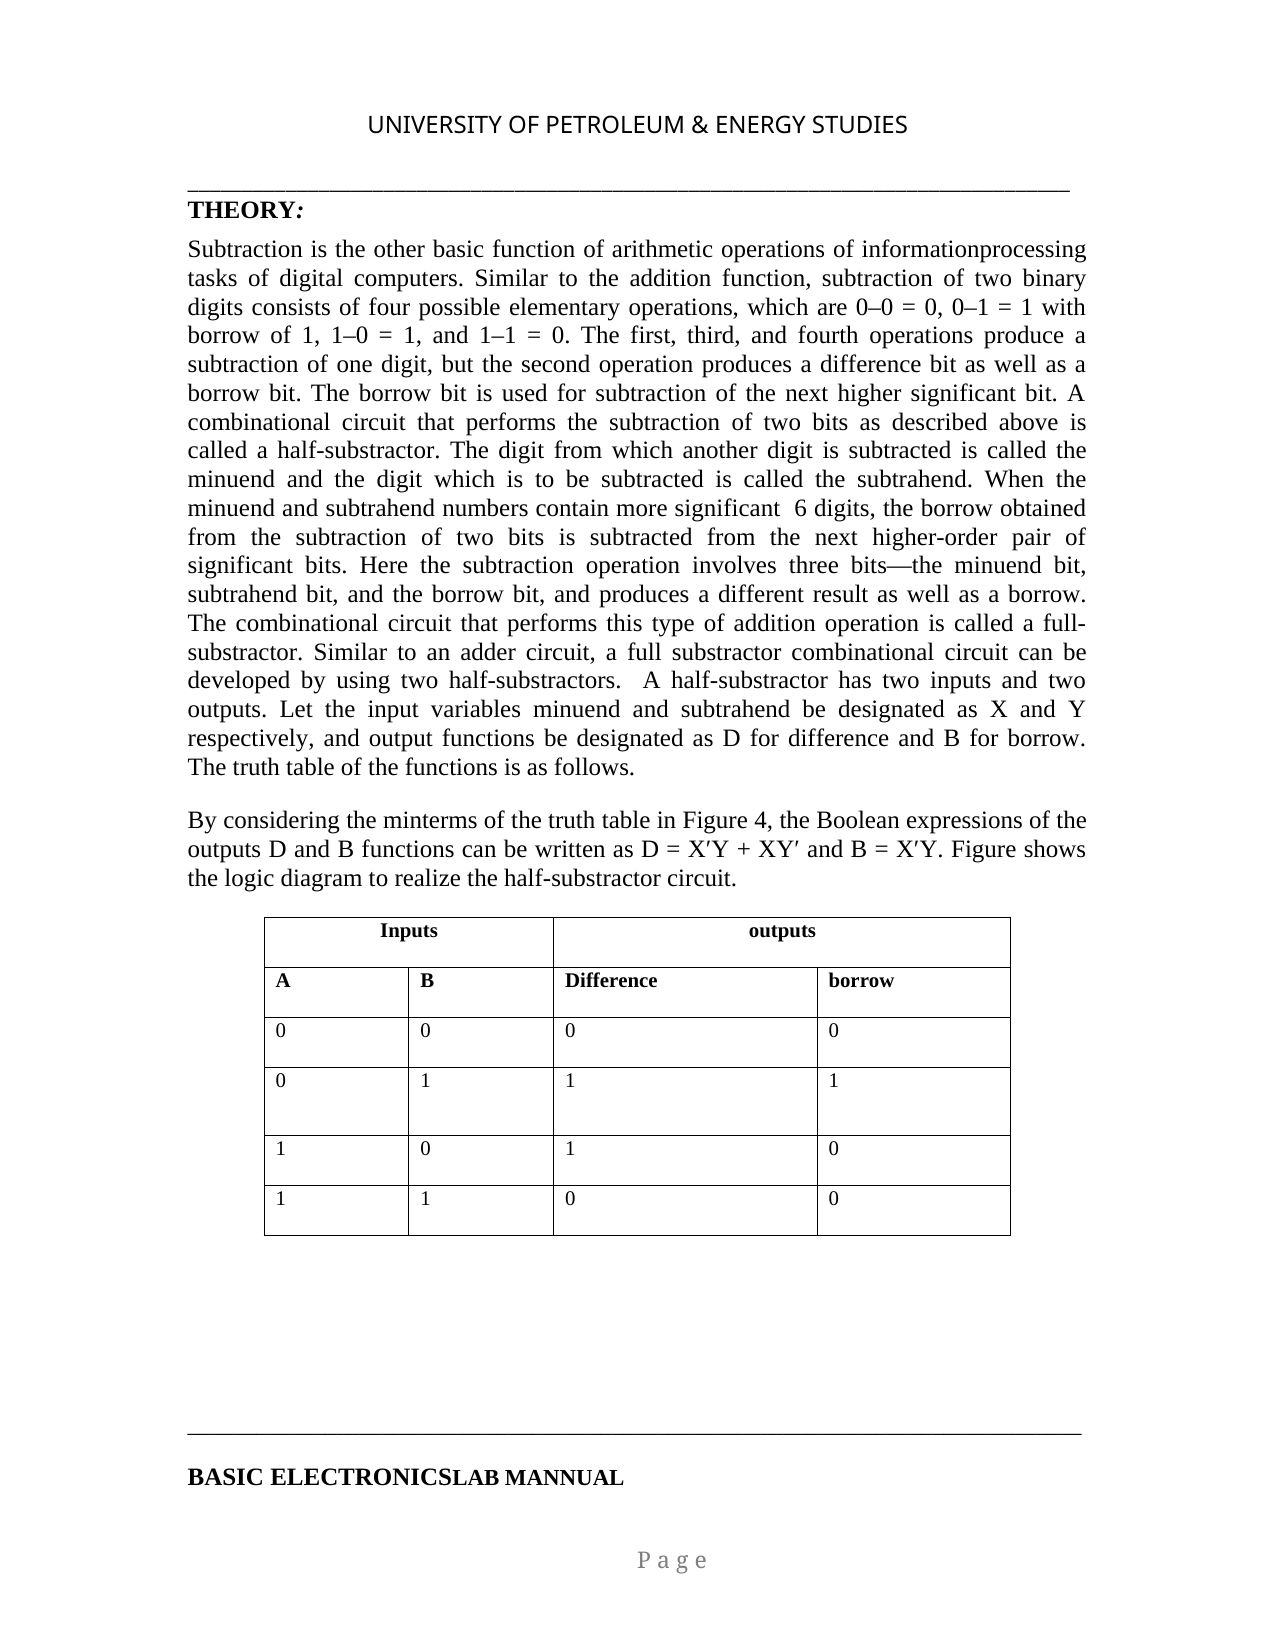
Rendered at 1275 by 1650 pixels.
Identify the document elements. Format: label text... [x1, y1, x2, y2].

table_cell 0 [554, 1018, 817, 1067]
table_cell 1 [554, 1068, 817, 1134]
table_cell 1 [409, 1186, 553, 1235]
subtitle THEORY: [187, 195, 1087, 224]
table_cell 0 [818, 1186, 1010, 1235]
table_cell 1 [265, 1186, 408, 1235]
table_cell 0 [409, 1018, 553, 1067]
table_cell 0 [554, 1186, 817, 1235]
table_cell borrow [818, 968, 1010, 1017]
table_cell 1 [409, 1068, 553, 1134]
table_cell Difference [554, 968, 817, 1017]
table_header Inputs [265, 918, 553, 967]
table_cell 1 [554, 1136, 817, 1185]
text By considering the minterms of the truth table in Figure 4, the Boolean expressions of the outputs D and B functions can be written as D = X′Y + XY′ and B = X′Y. Figure shows the logic diagram to realize the half-substractor circuit. [187, 805, 1087, 892]
table_cell 0 [265, 1068, 408, 1134]
table_cell B [409, 968, 553, 1017]
table_cell 0 [818, 1136, 1010, 1185]
table_cell 0 [265, 1018, 408, 1067]
table_cell A [265, 968, 408, 1017]
table_cell 0 [409, 1136, 553, 1185]
table_cell 1 [818, 1068, 1010, 1134]
table_cell 1 [265, 1136, 408, 1185]
table_header outputs [554, 918, 1010, 967]
table_cell 0 [818, 1018, 1010, 1067]
text Subtraction is the other basic function of arithmetic operations of informationprocessing tasks of digital computers. Similar to the addition function, subtraction of two binary digits consists of four possible elementary operations, which are 0–0 = 0, 0–1 = 1 with borrow of 1, 1–0 = 1, and 1–1 = 0. The first, third, and fourth operations produce a subtraction of one digit, but the second operation produces a difference bit as well as a borrow bit. The borrow bit is used for subtraction of the next higher significant bit. A combinational circuit that performs the subtraction of two bits as described above is called a half-substractor. The digit from which another digit is subtracted is called the minuend and the digit which is to be subtracted is called the subtrahend. When the minuend and subtrahend numbers contain more significant 6 digits, the borrow obtained from the subtraction of two bits is subtracted from the next higher-order pair of significant bits. Here the subtraction operation involves three bits—the minuend bit, subtrahend bit, and the borrow bit, and produces a different result as well as a borrow. The combinational circuit that performs this type of addition operation is called a full-substractor. Similar to an adder circuit, a full substractor combinational circuit can be developed by using two half-substractors. A half-substractor has two inputs and two outputs. Let the input variables minuend and subtrahend be designated as X and Y respectively, and output functions be designated as D for difference and B for borrow. The truth table of the functions is as follows. [187, 234, 1087, 780]
